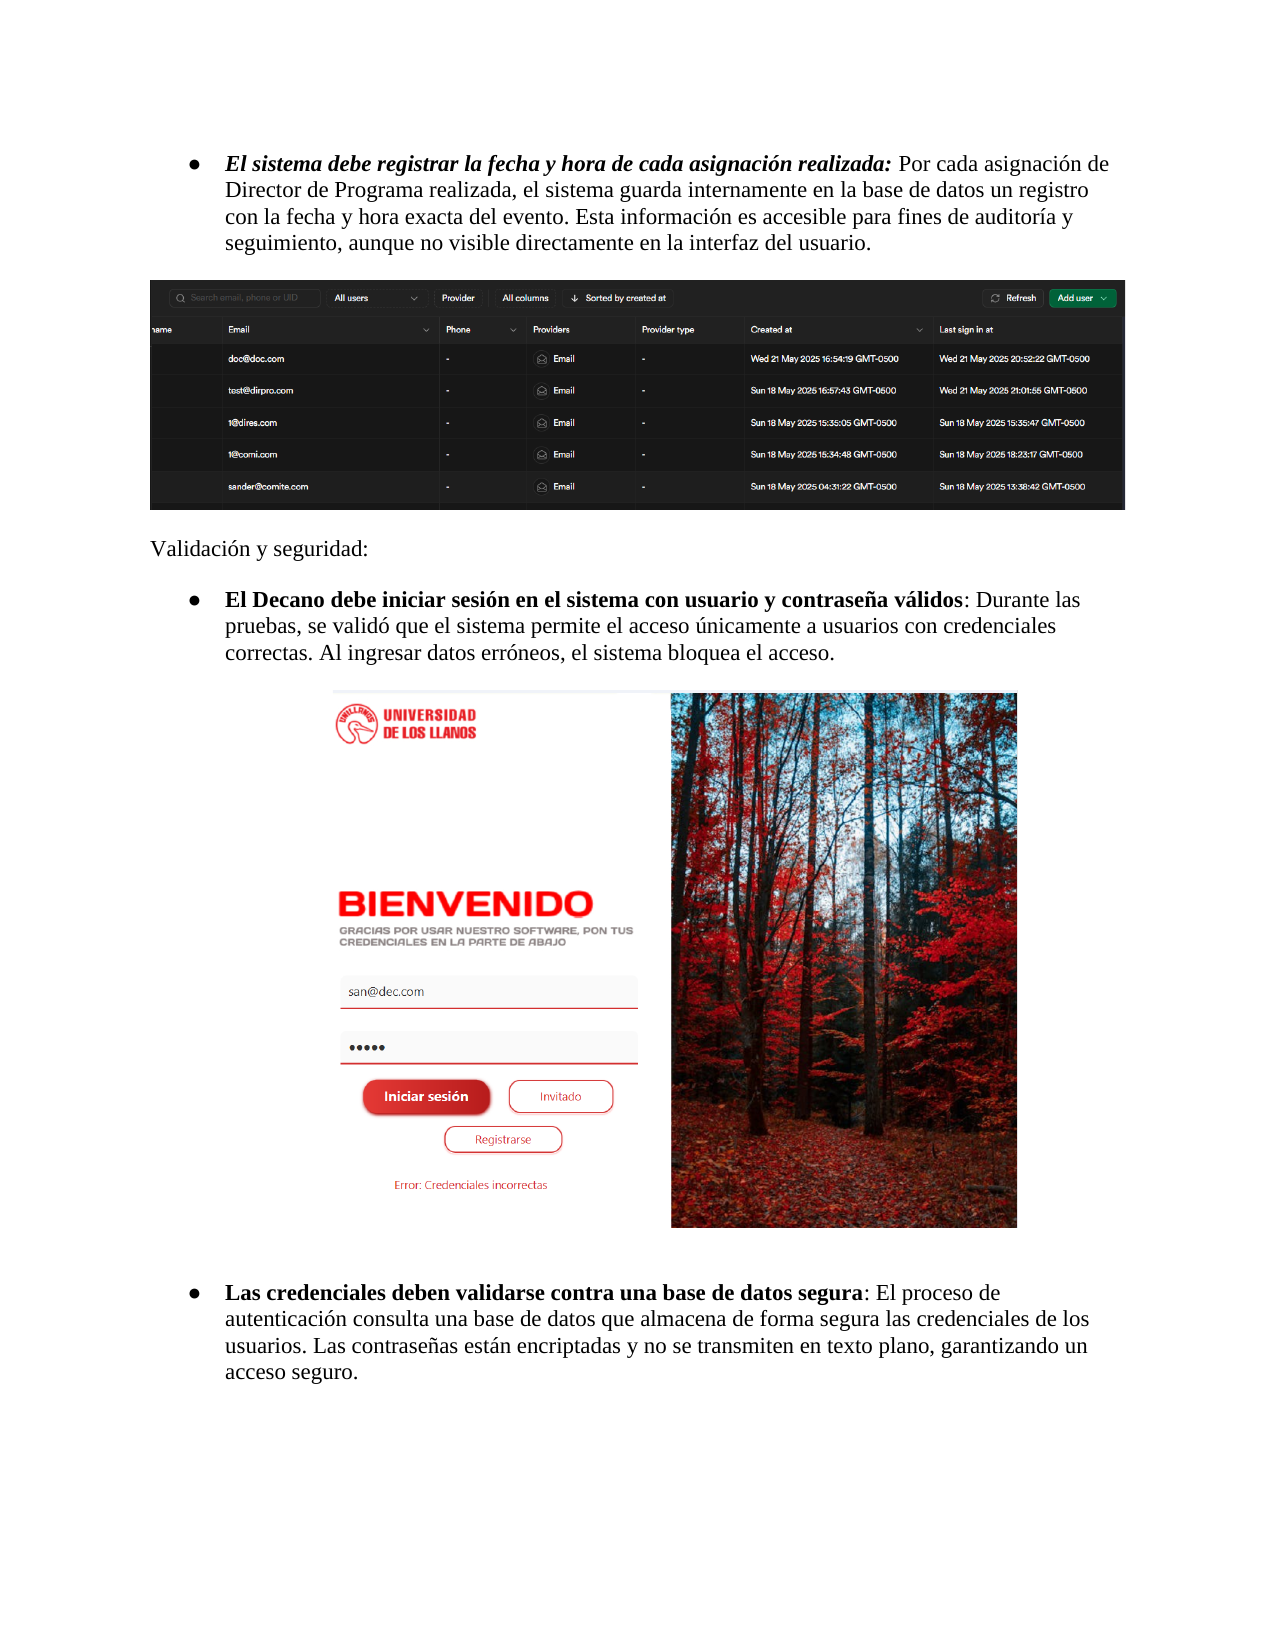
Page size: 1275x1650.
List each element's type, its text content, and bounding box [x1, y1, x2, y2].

list El sistema debe registrar la fecha y hora de cada asignación realizada: Por cada asignación de Director de Programa realizada, el sistema guarda internamente en la base de datos un registro con la fecha y hora exacta del evento. Esta información es accesible para fines de auditoría y seguimiento, aunque no visible directamente en la interfaz del usuario. [187, 150, 1125, 256]
text Validación y seguridad: [150, 535, 1125, 561]
picture [332, 690, 1018, 1228]
list El Decano debe iniciar sesión en el sistema con usuario y contraseña válidos: Durante las pruebas, se validó que el sistema permite el acceso únicamente a usuarios con credenciales correctas. Al ingresar datos erróneos, el sistema bloquea el acceso. [187, 586, 1125, 665]
list Las credenciales deben validarse contra una base de datos segura: El proceso de autenticación consulta una base de datos que almacena de forma segura las credenciales de los usuarios. Las contraseñas están encriptadas y no se transmiten en texto plano, garantizando un acceso seguro. [187, 1279, 1125, 1384]
picture [150, 280, 1125, 510]
